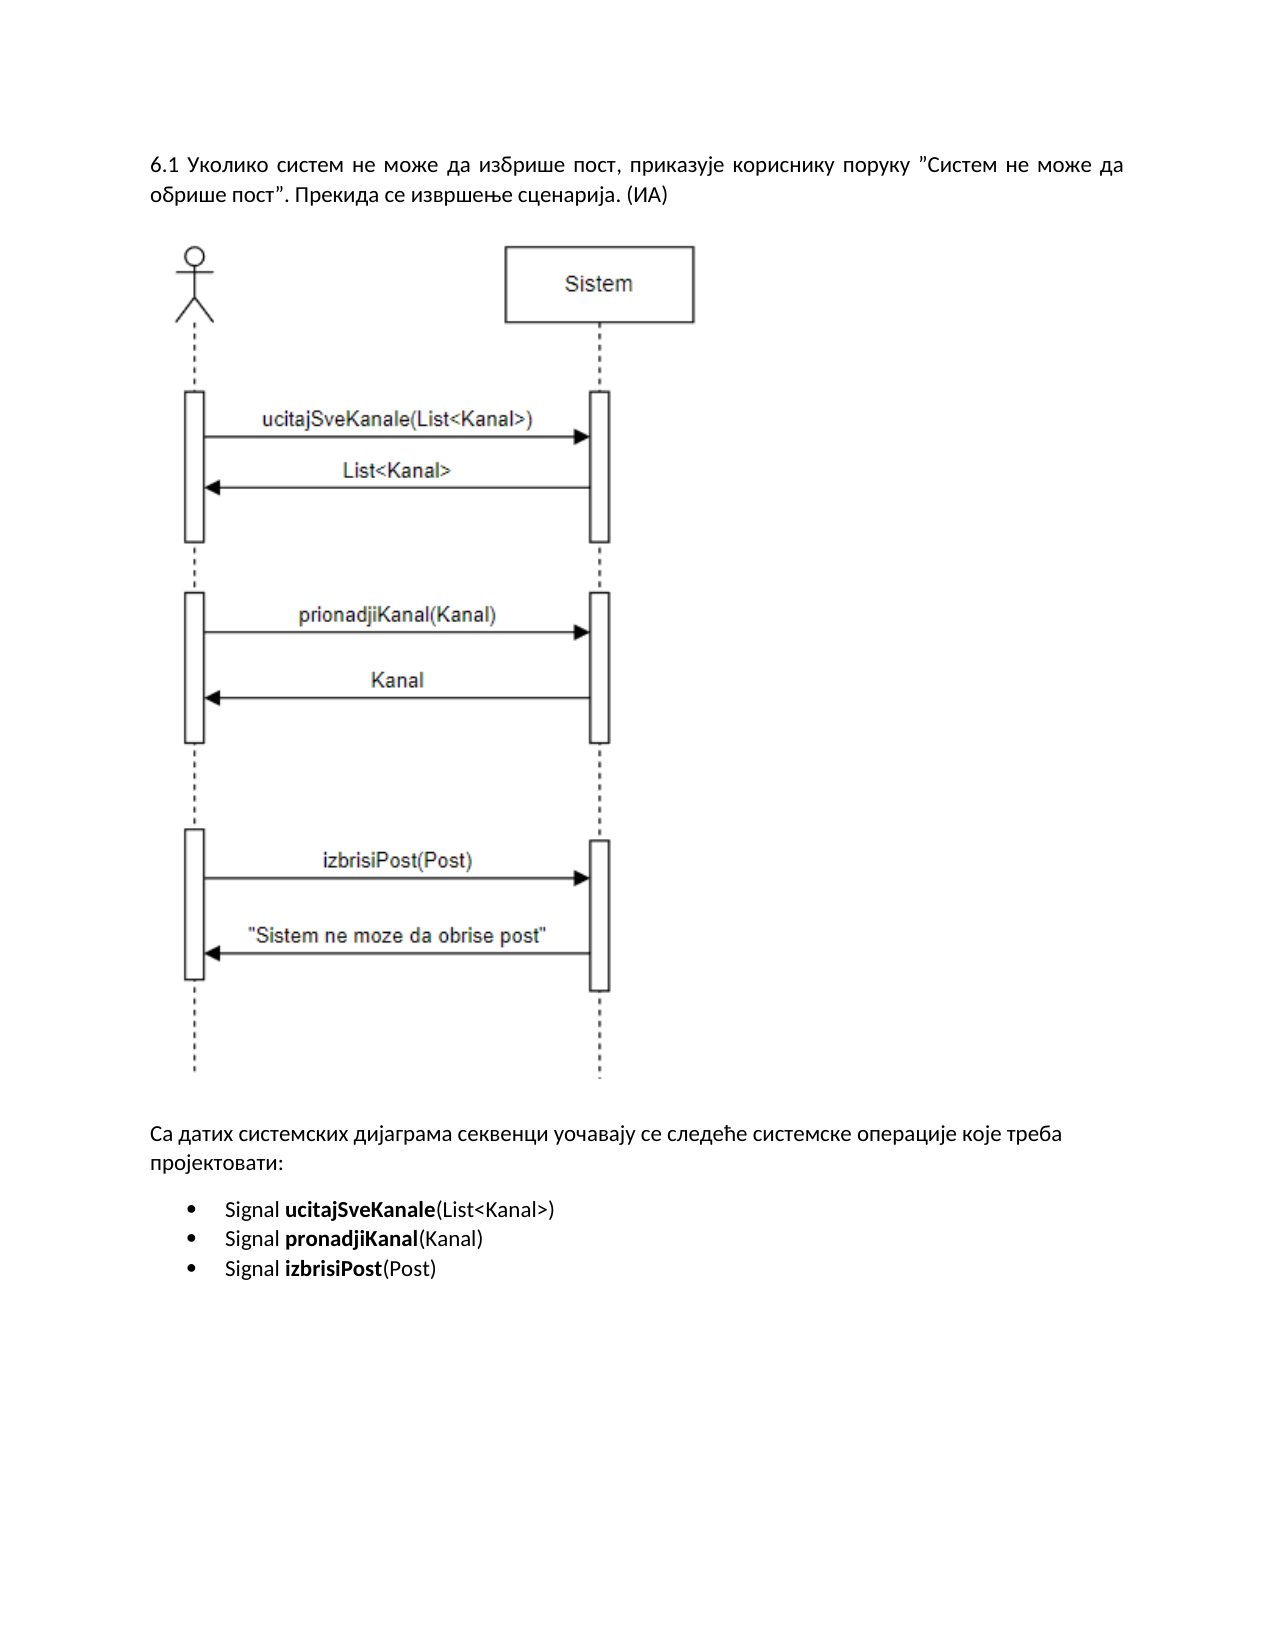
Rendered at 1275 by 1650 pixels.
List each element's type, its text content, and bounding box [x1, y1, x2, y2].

picture [150, 227, 722, 1101]
list Signal ucitajSveKanale(List<Kanal>) [187, 1195, 1125, 1223]
list Signal izbrisiPost(Post) [187, 1254, 1125, 1282]
text 6.1 Уколико систем не може да избрише пост, приказује кориснику поруку ”Систем не може да обрише пост”. Прекида се извршење сценариjа. (ИА) [150, 150, 1125, 208]
list Signal pronadjiKanal(Kanal) [187, 1224, 1125, 1253]
text Са датих системских дијаграма секвенци уочавају се следеће системске операције које треба пројектовати: [150, 1119, 1125, 1177]
